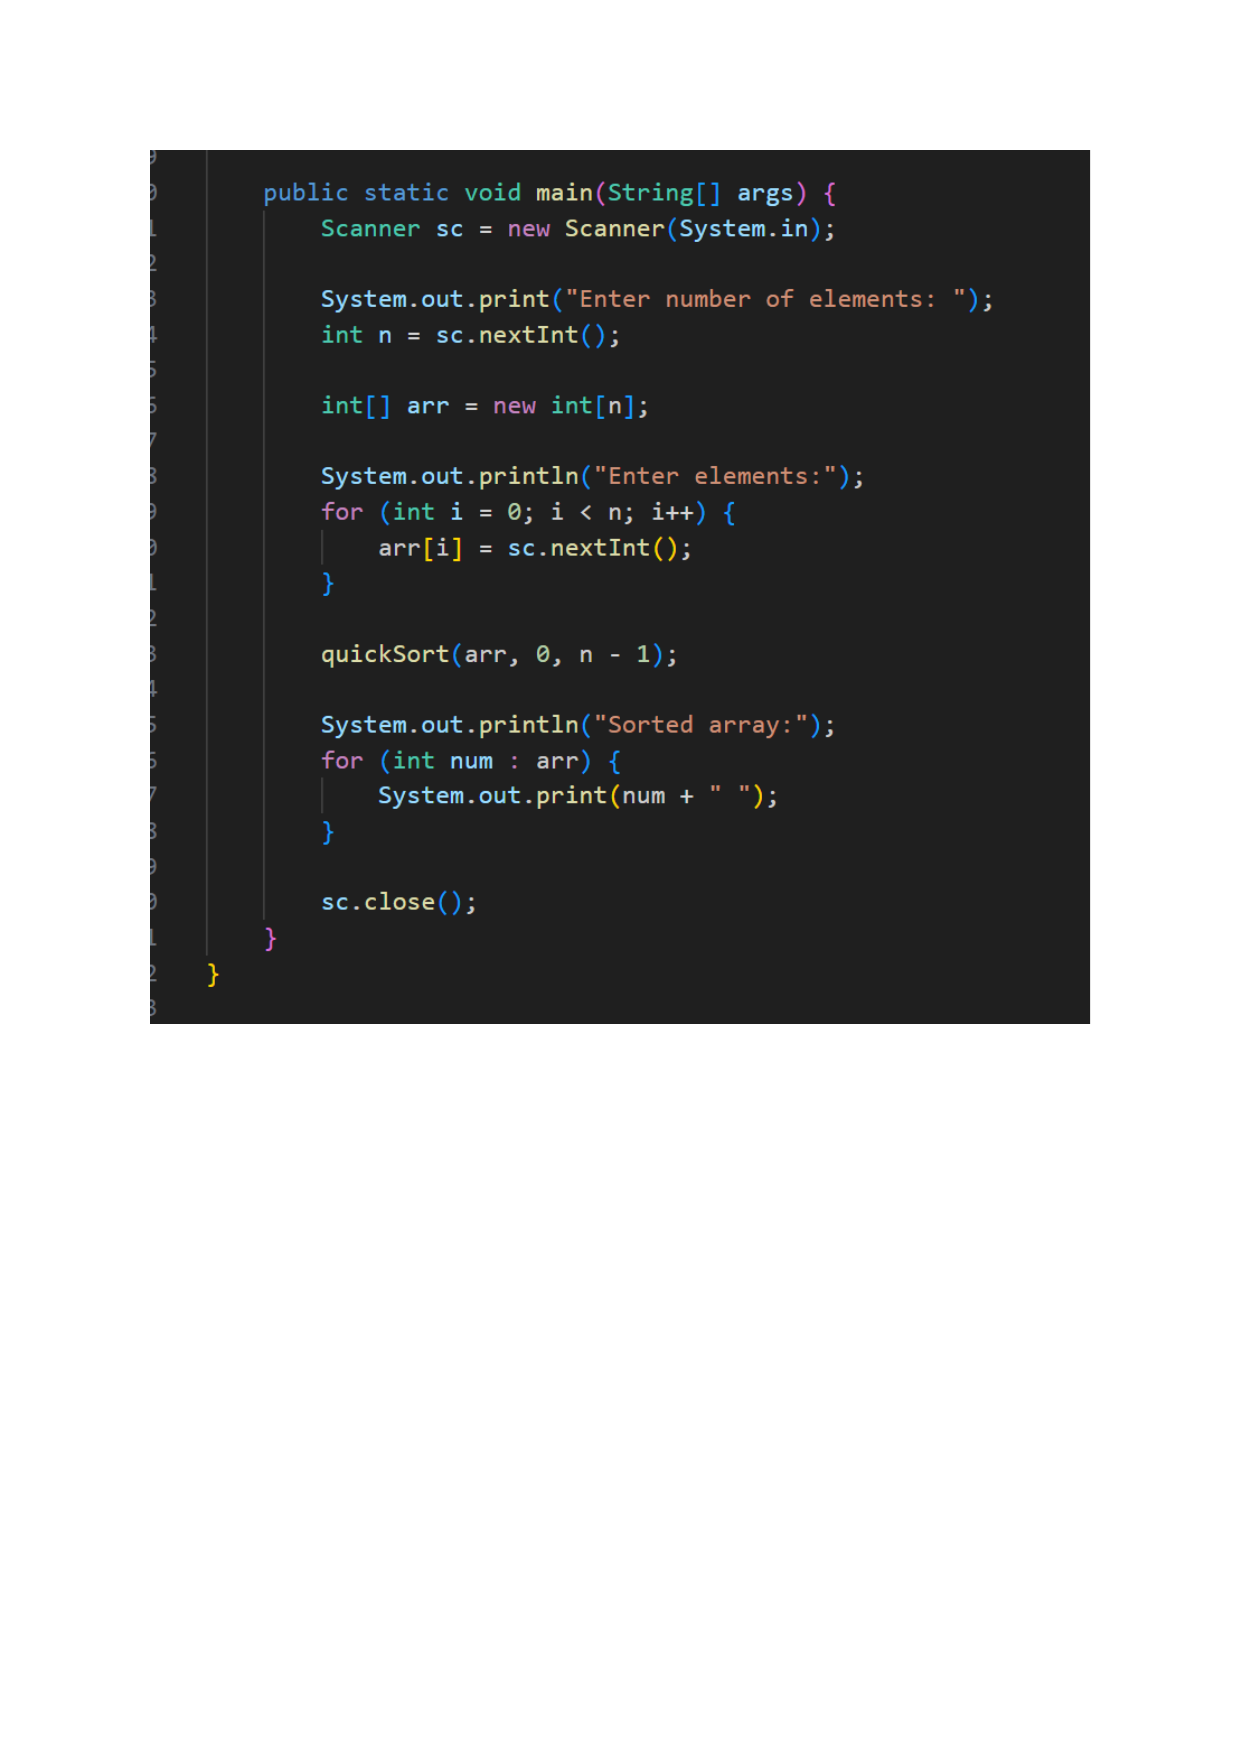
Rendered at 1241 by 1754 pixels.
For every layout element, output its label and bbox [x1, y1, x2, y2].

picture [150, 150, 1091, 1024]
